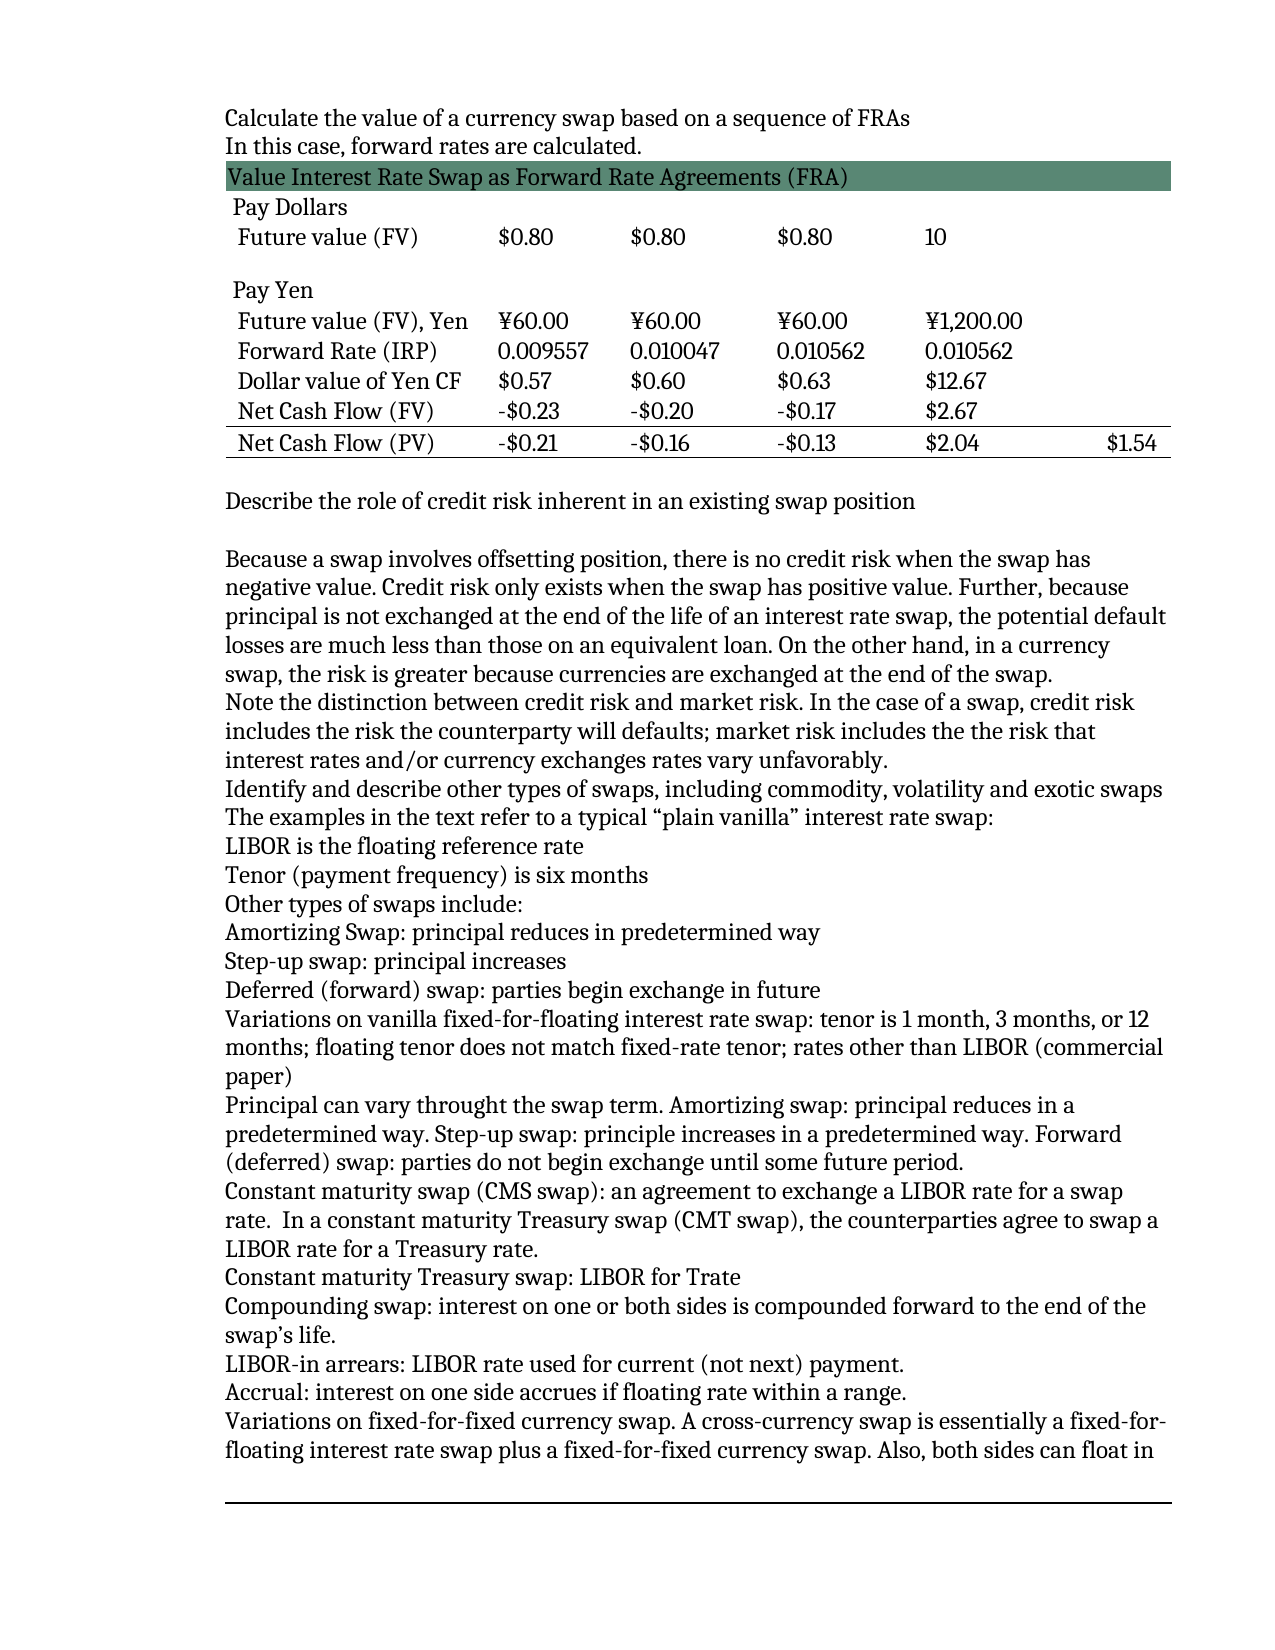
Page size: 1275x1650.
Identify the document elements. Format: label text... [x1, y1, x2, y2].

text In this case, forward rates are calculated. [225, 132, 1172, 161]
text Step-up swap: principal increases [225, 947, 1172, 976]
text Identify and describe other types of swaps, including commodity, volatility and exotic swaps [225, 774, 1172, 803]
text Accrual: interest on one side accrues if floating rate within a range. [225, 1378, 1172, 1407]
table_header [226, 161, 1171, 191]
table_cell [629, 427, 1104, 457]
text Compounding swap: interest on one or both sides is compounded forward to the end of the swap’s life. [225, 1292, 1172, 1349]
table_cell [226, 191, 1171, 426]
text Amortizing Swap: principal reduces in predetermined way [225, 918, 1172, 947]
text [225, 1407, 1172, 1464]
text Calculate the value of a currency swap based on a sequence of FRAs [225, 103, 1172, 132]
text Variations on vanilla fixed-for-floating interest rate swap: tenor is 1 month, 3 months, or 12 months; floating tenor does not match fixed-rate tenor; rates other than LIBOR (commercial paper) [225, 1004, 1172, 1091]
text Other types of swaps include: [225, 889, 1172, 918]
text Describe the role of credit risk inherent in an existing swap position [225, 487, 1172, 516]
text Note the distinction between credit risk and market risk. In the case of a swap, credit risk includes the risk the counterparty will defaults; market risk includes the the risk that interest rates and/or currency exchanges rates vary unfavorably. [225, 688, 1172, 774]
text Constant maturity Treasury swap: LIBOR for Trate [225, 1263, 1172, 1292]
text Constant maturity swap (CMS swap): an agreement to exchange a LIBOR rate for a swap rate. In a constant maturity Treasury swap (CMT swap), the counterparties agree to swap a LIBOR rate for a Treasury rate. [225, 1177, 1172, 1263]
text Tenor (payment frequency) is six months [225, 861, 1172, 889]
text Deferred (forward) swap: parties begin exchange in future [225, 976, 1172, 1004]
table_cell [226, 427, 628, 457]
text The examples in the text refer to a typical “plain vanilla” interest rate swap: [225, 803, 1172, 832]
text Principal can vary throught the swap term. Amortizing swap: principal reduces in a predetermined way. Step-up swap: principle increases in a predetermined way. Forward (deferred) swap: parties do not begin exchange until some future period. [225, 1091, 1172, 1177]
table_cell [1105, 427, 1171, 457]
text LIBOR is the floating reference rate [225, 832, 1172, 861]
text LIBOR-in arrears: LIBOR rate used for current (not next) payment. [225, 1349, 1172, 1378]
text Because a swap involves offsetting position, there is no credit risk when the swap has negative value. Credit risk only exists when the swap has positive value. Further, because principal is not exchanged at the end of the life of an interest rate swap, the potential default losses are much less than those on an equivalent loan. On the other hand, in a currency swap, the risk is greater because currencies are exchanged at the end of the swap. [225, 544, 1172, 688]
